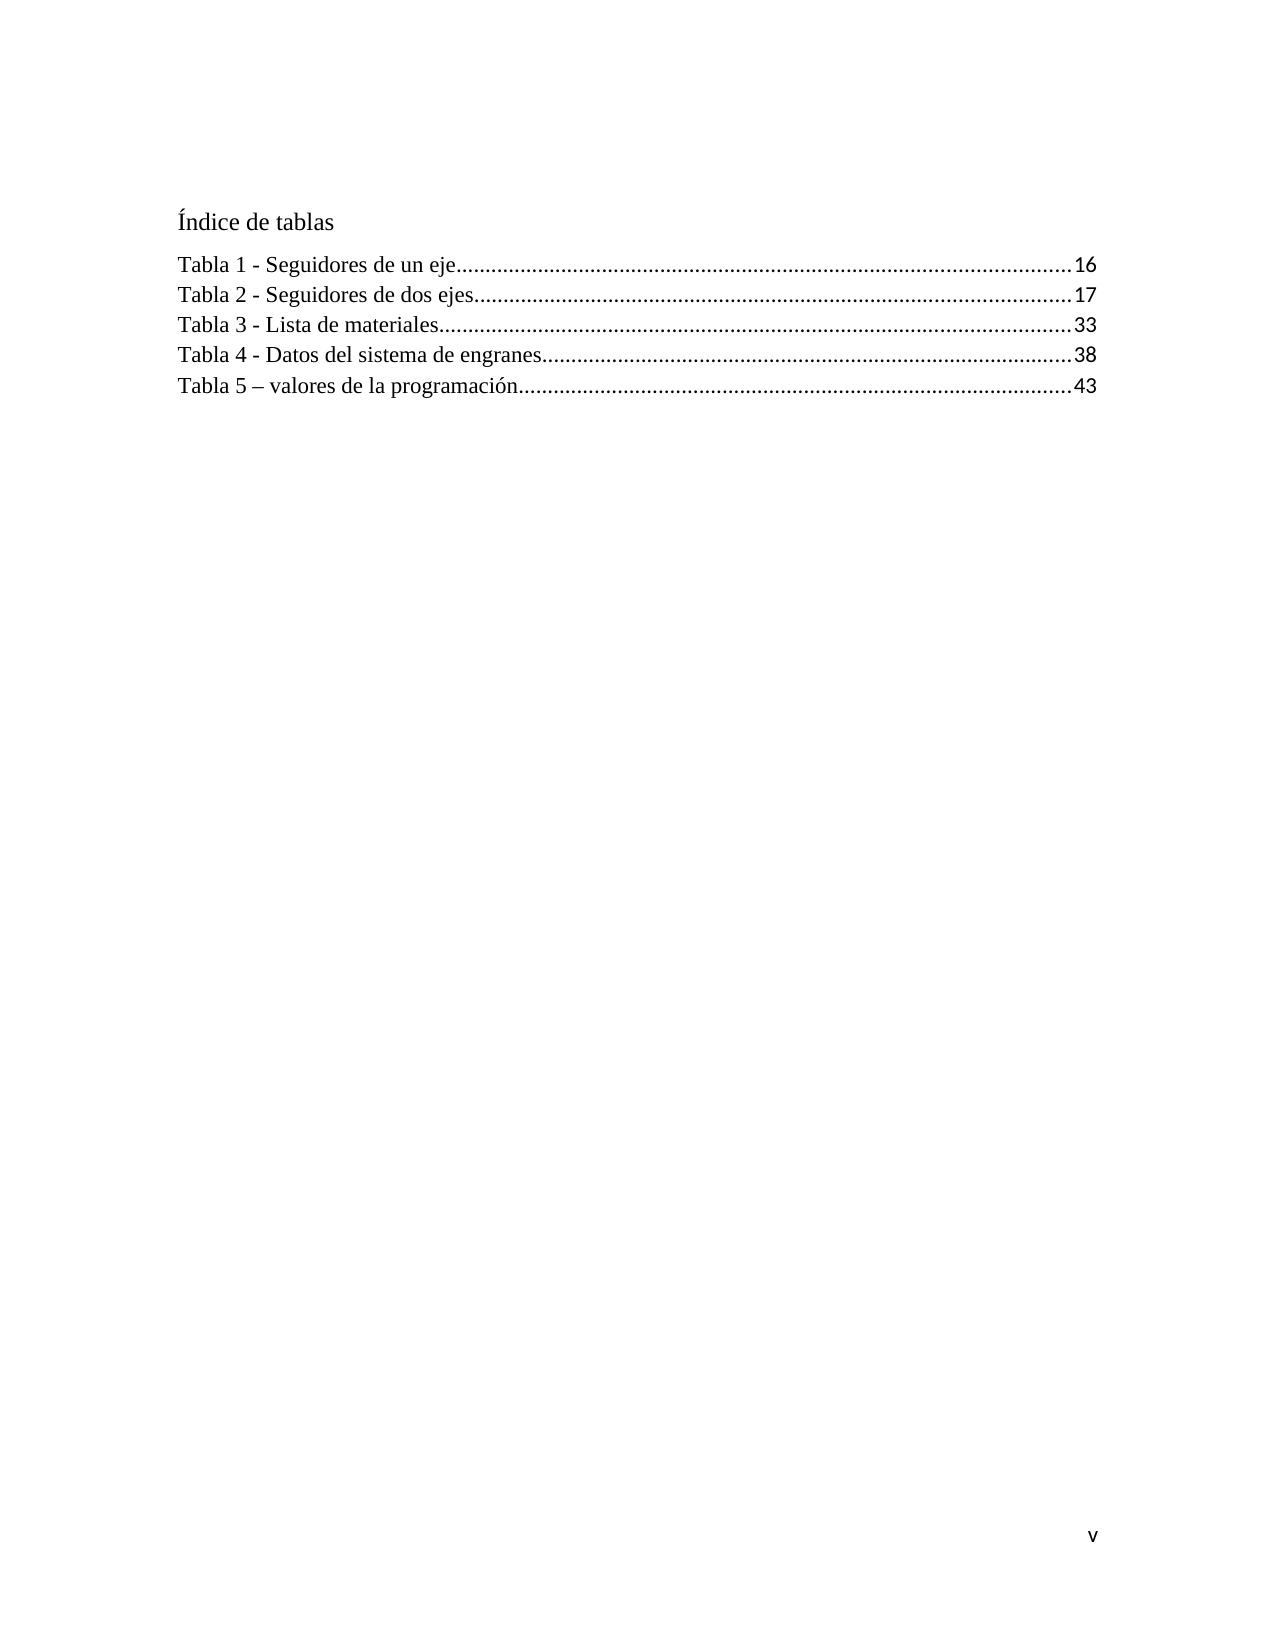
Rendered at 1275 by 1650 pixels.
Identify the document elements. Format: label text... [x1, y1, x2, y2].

text Índice de tablas [177, 207, 1098, 236]
text Tabla 2 - Seguidores de dos ejes 17 [177, 280, 1098, 308]
text Tabla 1 - Seguidores de un eje 16 [177, 250, 1098, 278]
text Tabla 3 - Lista de materiales 33 [177, 310, 1098, 338]
text Tabla 4 - Datos del sistema de engranes 38 [177, 341, 1098, 368]
text Tabla 5 – valores de la programación 43 [177, 371, 1098, 399]
